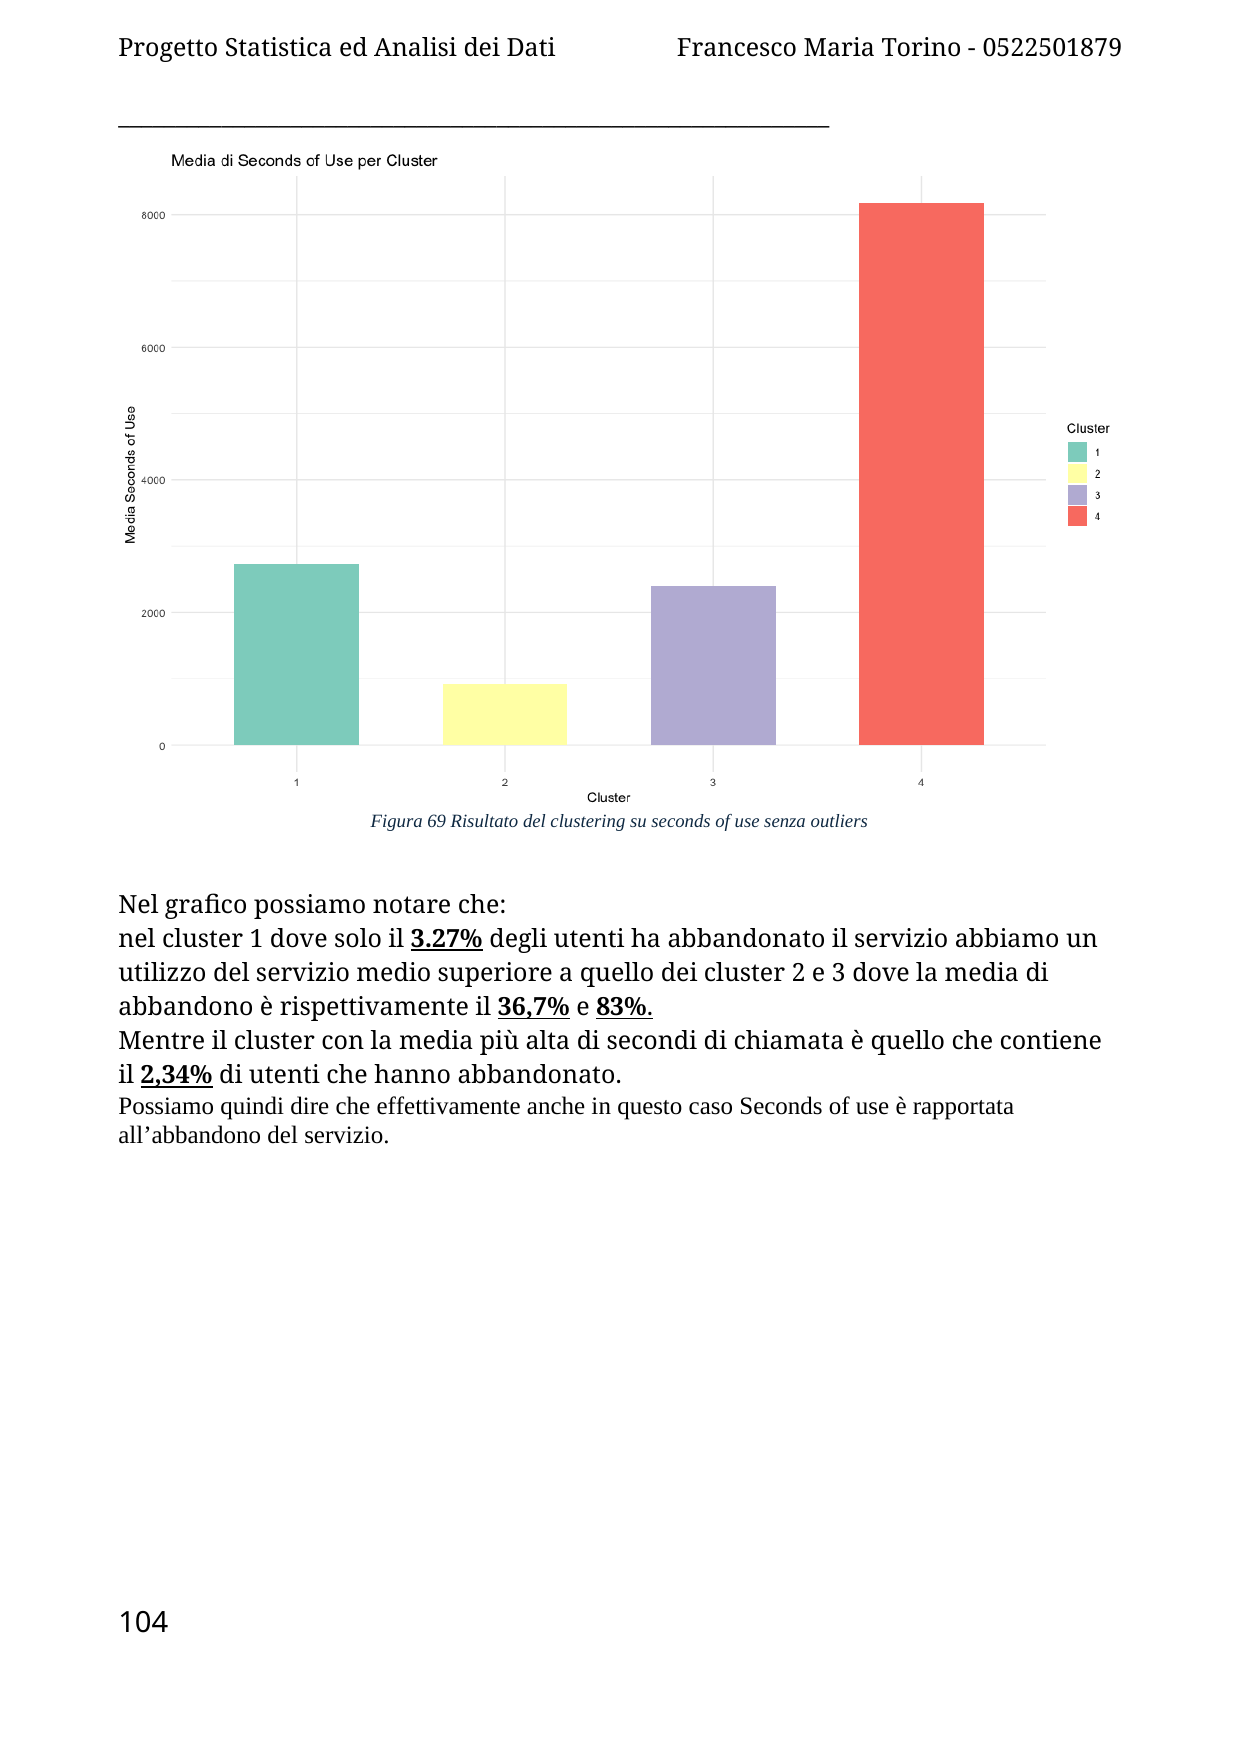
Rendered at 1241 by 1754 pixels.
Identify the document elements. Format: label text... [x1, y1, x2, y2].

text Mentre il cluster con la media più alta di secondi di chiamata è quello che contiene il 2,34% di utenti che hanno abbandonato. [118, 1023, 1122, 1091]
picture [118, 147, 1123, 811]
text Nel grafico possiamo notare che: [118, 887, 1122, 921]
text nel cluster 1 dove solo il 3.27% degli utenti ha abbandonato il servizio abbiamo un utilizzo del servizio medio superiore a quello dei cluster 2 e 3 dove la media di abbandono è rispettivamente il 36,7% e 83%. [118, 921, 1122, 1023]
text Possiamo quindi dire che effettivamente anche in questo caso Seconds of use è rapportata all’abbandono del servizio. [118, 1091, 1122, 1148]
text Figura Risultato del clustering su seconds of use senza outliers [118, 811, 1122, 832]
